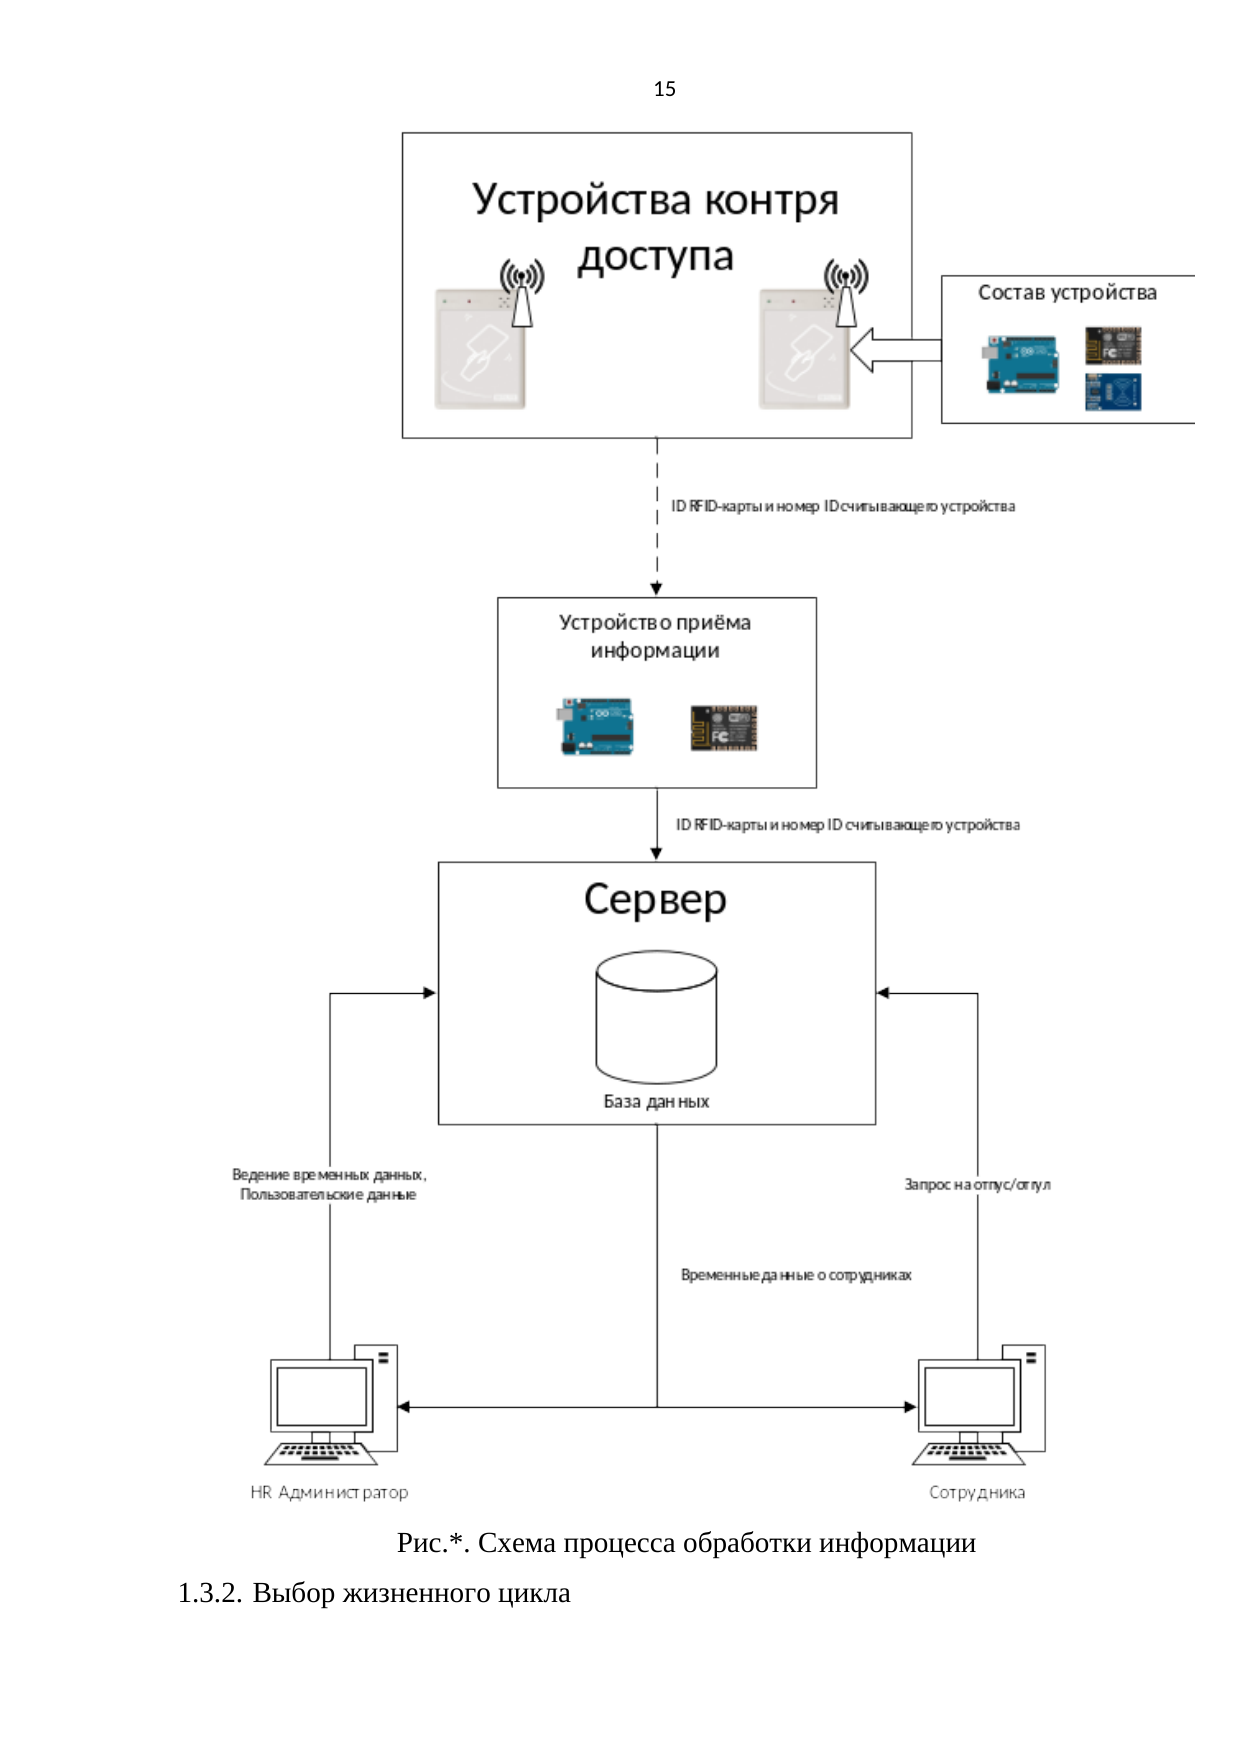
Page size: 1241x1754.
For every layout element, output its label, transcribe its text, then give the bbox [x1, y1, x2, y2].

text Рис.*. Схема процесса обработки информации [177, 1525, 1152, 1559]
list Выбор жизненного цикла [177, 1575, 1152, 1609]
